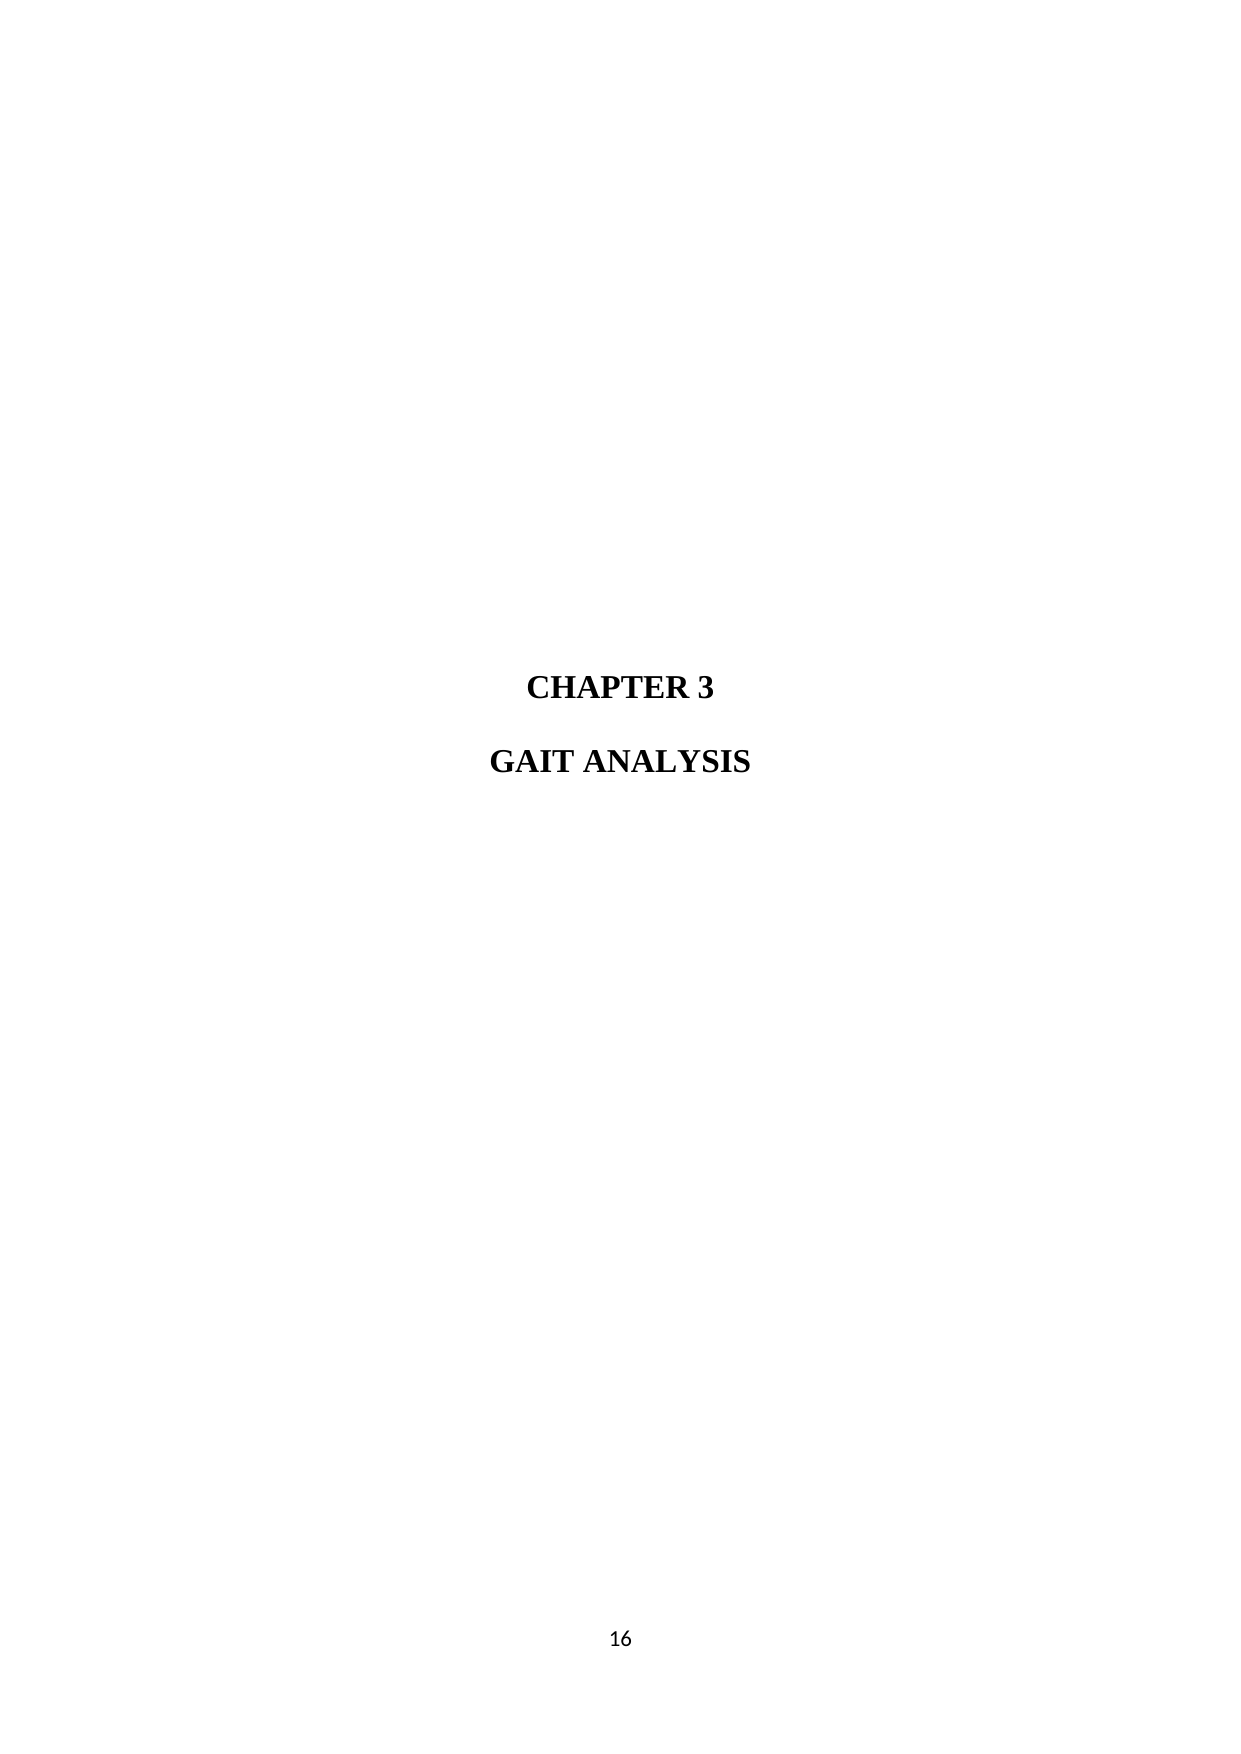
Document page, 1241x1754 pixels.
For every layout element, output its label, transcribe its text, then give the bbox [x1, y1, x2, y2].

text GAIT ANALYSIS [150, 742, 1090, 780]
text CHAPTER 3 [150, 667, 1090, 706]
